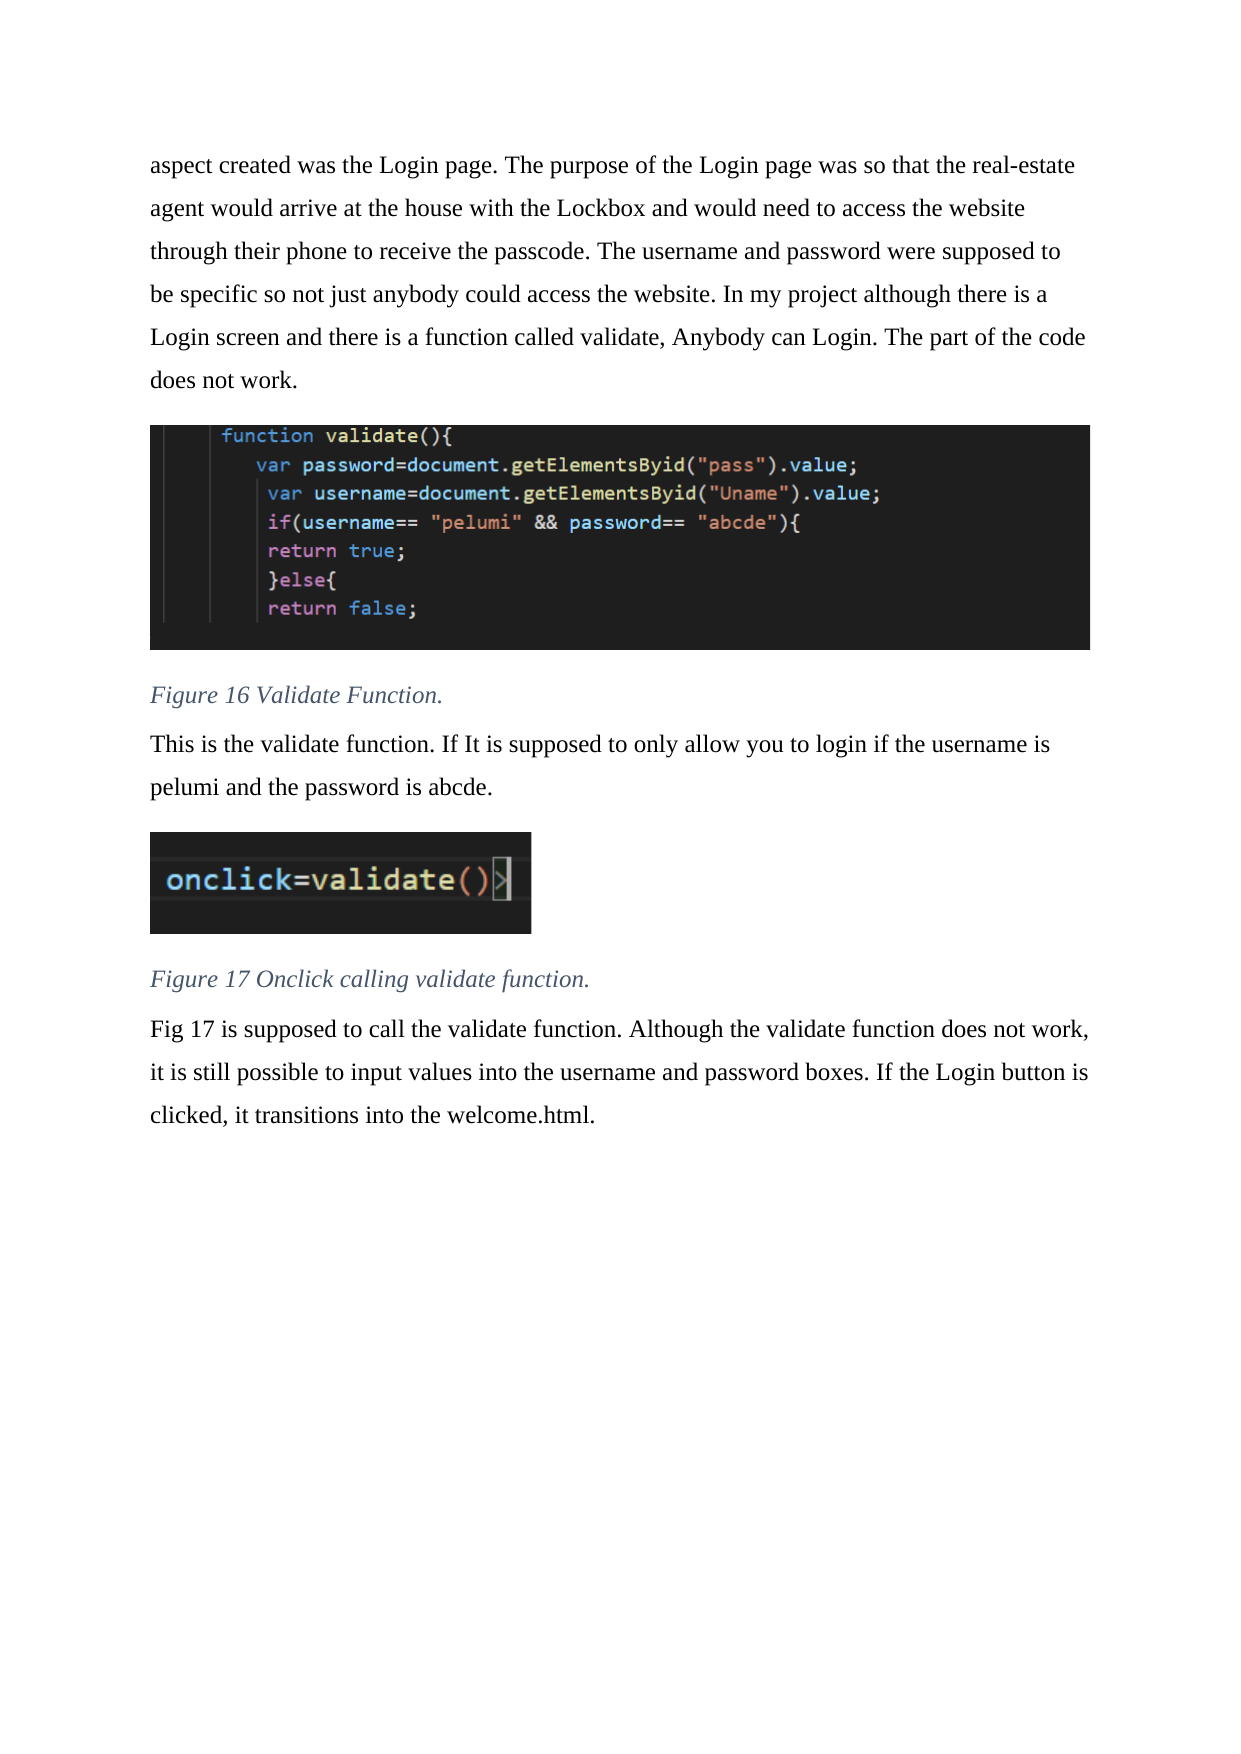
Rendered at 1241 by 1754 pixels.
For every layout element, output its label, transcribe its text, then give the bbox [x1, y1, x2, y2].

picture [150, 425, 1091, 650]
text This is the validate function. If It is supposed to only allow you to login if the username is pelumi and the password is abcde. [150, 729, 1090, 801]
text Figure 16 Validate Function. [150, 680, 1090, 708]
picture [150, 832, 532, 934]
text Fig 17 is supposed to call the validate function. Although the validate function does not work, it is still possible to input values into the username and password boxes. If the Login button is clicked, it transitions into the welcome.html. [150, 1014, 1090, 1129]
text Figure 17 Onclick calling validate function. [150, 964, 1090, 993]
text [150, 150, 1090, 394]
